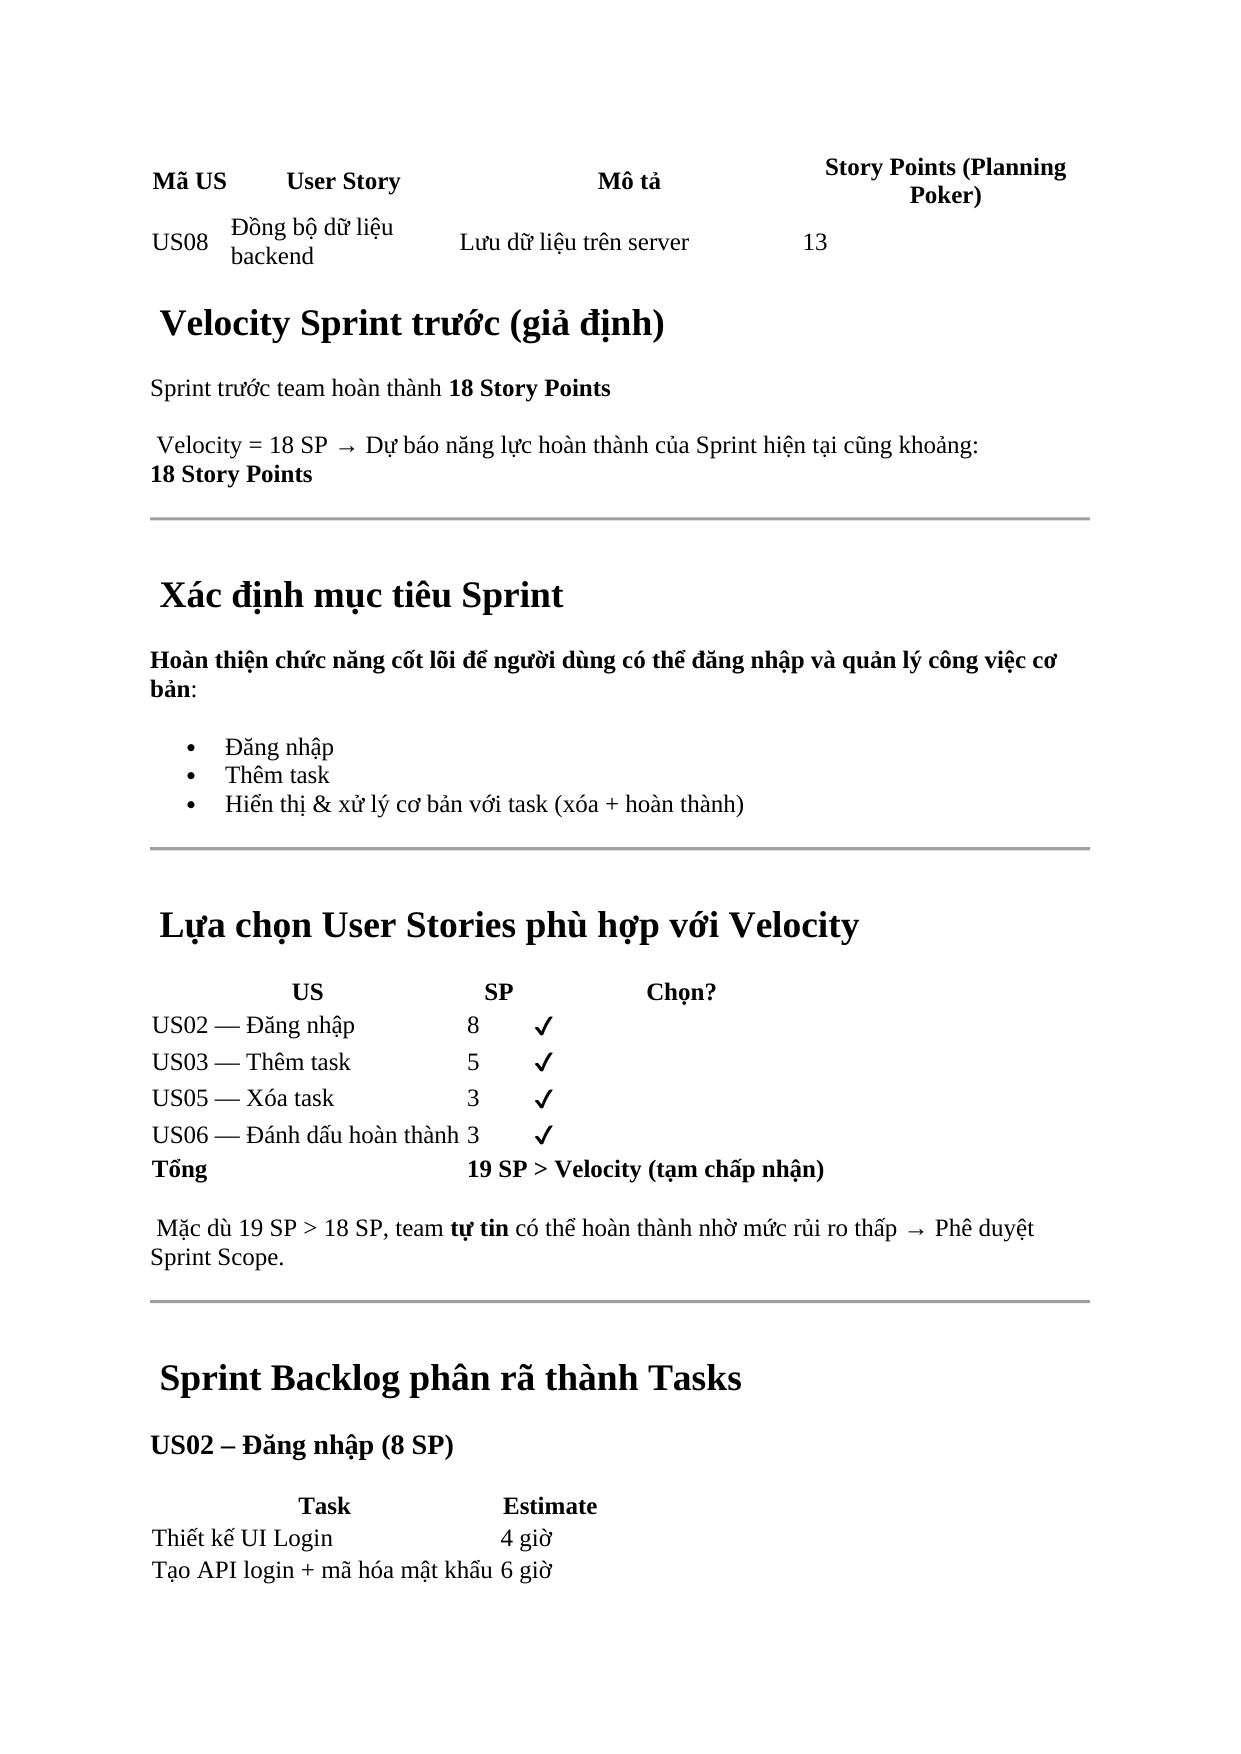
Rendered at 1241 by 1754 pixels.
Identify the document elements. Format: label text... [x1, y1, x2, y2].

text US02 – Đăng nhập (8 SP) [150, 1428, 1090, 1460]
table_cell US06 — Đánh dấu hoàn thành [150, 1116, 465, 1152]
table_cell 19 SP [465, 1152, 532, 1184]
text Hoàn thiện chức năng cốt lõi để người dùng có thể đăng nhập và quản lý công việc cơ bản: [150, 645, 1090, 703]
table_cell ✔ [532, 1007, 831, 1043]
table_header Story Points (Planning Poker) [801, 150, 1091, 211]
table_header Mã US [150, 150, 229, 211]
table_cell US03 — Thêm task [150, 1043, 465, 1079]
text Sprint trước team hoàn thành 18 Story Points [150, 373, 1090, 401]
table_cell 6 giờ [499, 1553, 601, 1585]
table_cell 5 [465, 1043, 532, 1079]
table_cell US05 — Xóa task [150, 1080, 465, 1116]
table_header US [150, 975, 465, 1007]
table_cell 3 [465, 1116, 532, 1152]
list Hiển thị & xử lý cơ bản với task (xóa + hoàn thành) [187, 789, 1090, 818]
table_cell US08 [150, 211, 229, 271]
table_cell ✔ [532, 1116, 831, 1152]
table_cell Đồng bộ dữ liệu backend [229, 211, 458, 271]
table_cell US02 — Đăng nhập [150, 1007, 465, 1043]
text Mặc dù 19 SP > 18 SP, team tự tin có thể hoàn thành nhờ mức rủi ro thấp → Phê duyệt Sprint Scope. [150, 1213, 1090, 1271]
text Lựa chọn User Stories phù hợp với Velocity [150, 903, 1090, 946]
table_cell 8 [465, 1007, 532, 1043]
table_cell Tổng [150, 1152, 465, 1184]
table_cell Lưu dữ liệu trên server [458, 211, 801, 271]
table_cell ✔ [532, 1080, 831, 1116]
table_header User Story [229, 150, 458, 211]
text Xác định mục tiêu Sprint [150, 573, 1090, 616]
table_header Mô tả [458, 150, 801, 211]
text Velocity Sprint trước (giả định) [150, 300, 1090, 343]
table_cell Tạo API login + mã hóa mật khẩu [150, 1553, 499, 1585]
table_header Task [150, 1489, 499, 1521]
table_cell Thiết kế UI Login [150, 1521, 499, 1553]
table_cell > Velocity (tạm chấp nhận) [532, 1152, 831, 1184]
list Đăng nhập [187, 732, 1090, 761]
table_header SP [465, 975, 532, 1007]
list Thêm task [187, 761, 1090, 789]
table_header Chọn? [532, 975, 831, 1007]
text Velocity = 18 SP → Dự báo năng lực hoàn thành của Sprint hiện tại cũng khoảng: 18 Story Points [150, 431, 1090, 488]
table_cell 13 [801, 211, 1091, 271]
table_cell 4 giờ [499, 1521, 601, 1553]
text Sprint Backlog phân rã thành Tasks [150, 1356, 1090, 1399]
table_cell ✔ [532, 1043, 831, 1079]
table_cell 3 [465, 1080, 532, 1116]
table_header Estimate [499, 1489, 601, 1521]
